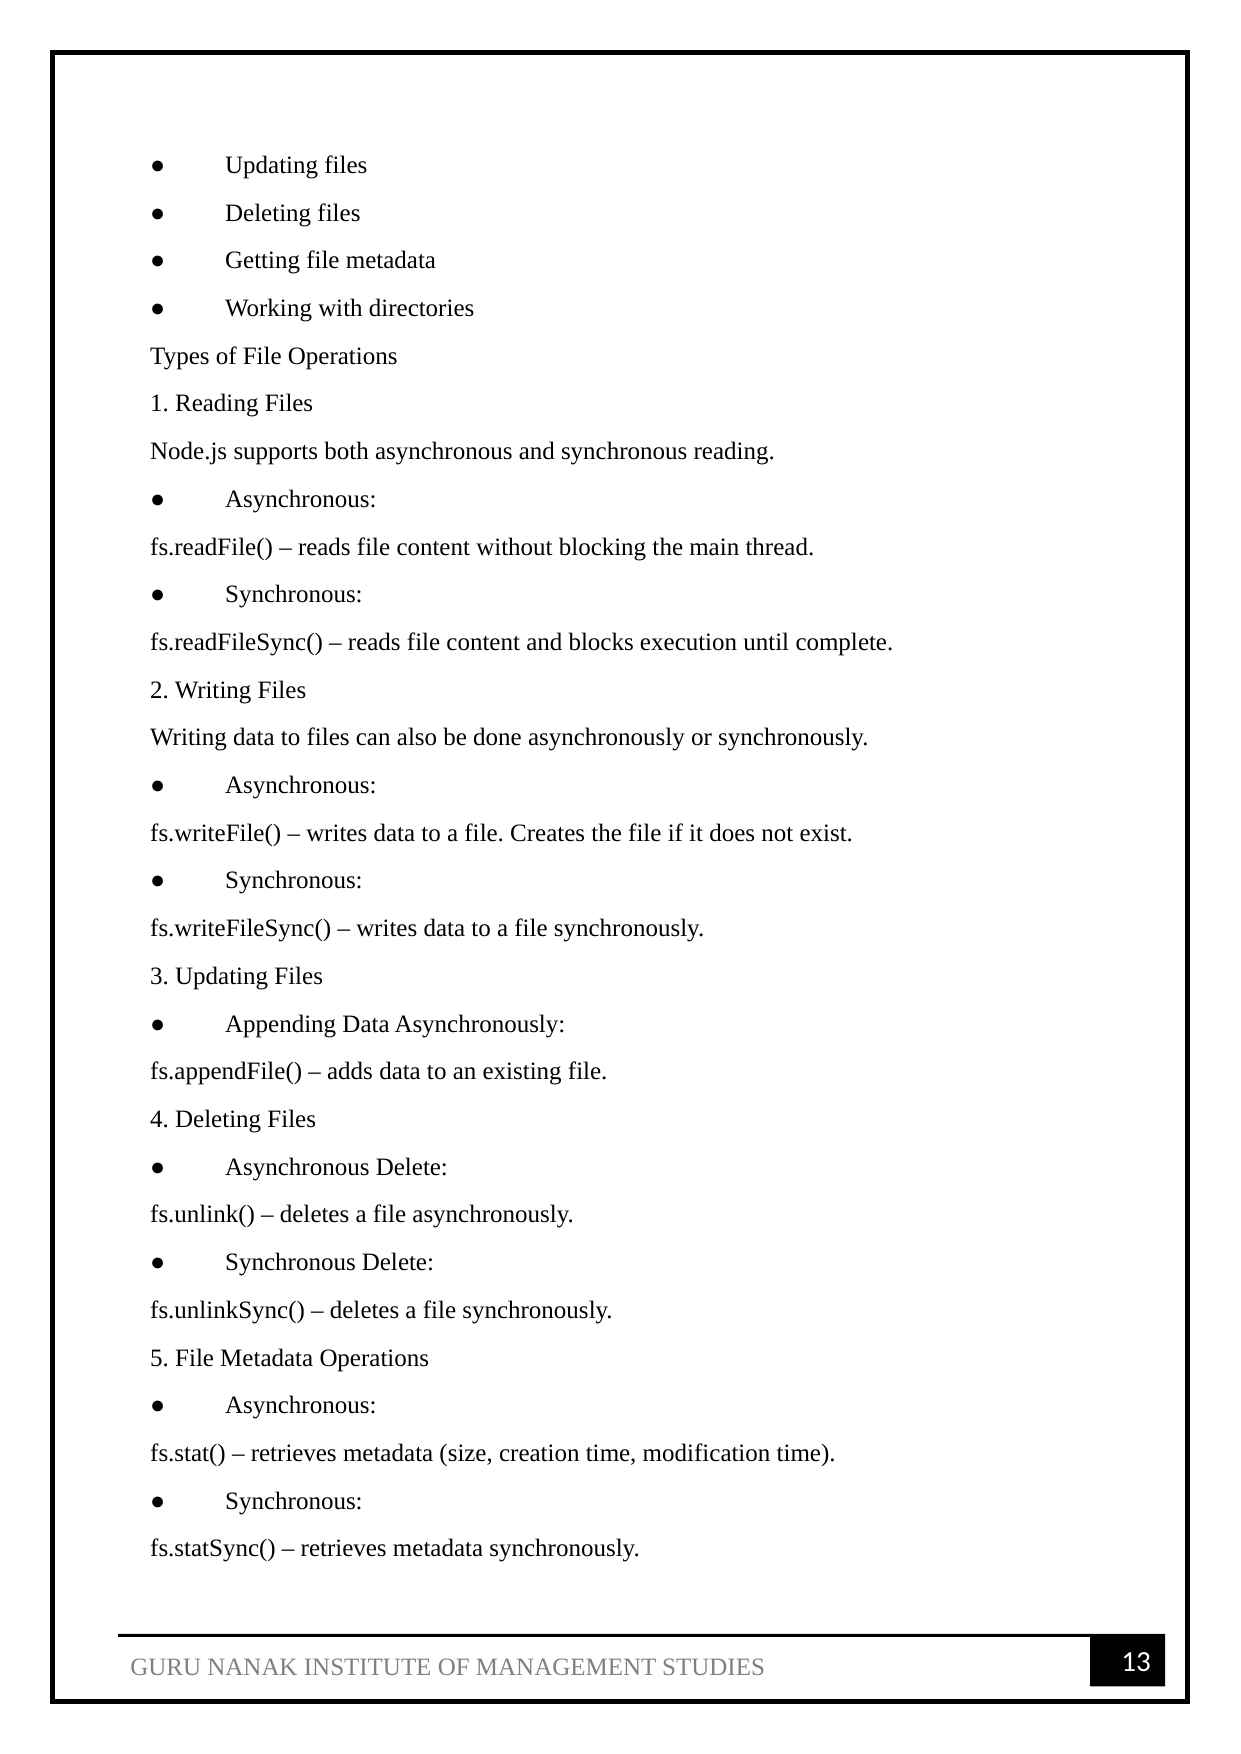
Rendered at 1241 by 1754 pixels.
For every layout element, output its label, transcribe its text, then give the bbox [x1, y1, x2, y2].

text fs.unlink() – deletes a file asynchronously. [150, 1199, 1090, 1228]
text 4. Deleting Files [150, 1104, 1090, 1133]
text fs.statSync() – retrieves metadata synchronously. [150, 1533, 1090, 1562]
text fs.appendFile() – adds data to an existing file. [150, 1056, 1090, 1085]
text fs.unlinkSync() – deletes a file synchronously. [150, 1295, 1090, 1324]
text ● Asynchronous: [150, 1390, 1090, 1419]
text ● Deleting files [150, 198, 1090, 226]
text Types of File Operations [150, 341, 1090, 369]
text fs.writeFile() – writes data to a file. Creates the file if it does not exist. [150, 818, 1090, 847]
text 5. File Metadata Operations [150, 1343, 1090, 1371]
text ● Appending Data Asynchronously: [150, 1009, 1090, 1037]
text ● Asynchronous: [150, 484, 1090, 513]
text 3. Updating Files [150, 961, 1090, 990]
text 2. Writing Files [150, 675, 1090, 703]
text ● Working with directories [150, 293, 1090, 322]
text ● Synchronous: [150, 866, 1090, 894]
text fs.stat() – retrieves metadata (size, creation time, modification time). [150, 1438, 1090, 1467]
text ● Asynchronous: [150, 770, 1090, 799]
text 1. Reading Files [150, 388, 1090, 417]
text fs.readFile() – reads file content without blocking the main thread. [150, 532, 1090, 560]
text Node.js supports both asynchronous and synchronous reading. [150, 436, 1090, 465]
text Writing data to files can also be done asynchronously or synchronously. [150, 722, 1090, 751]
text ● Getting file metadata [150, 245, 1090, 274]
text fs.writeFileSync() – writes data to a file synchronously. [150, 913, 1090, 942]
text ● Synchronous: [150, 1486, 1090, 1514]
text ● Synchronous: [150, 579, 1090, 608]
text ● Synchronous Delete: [150, 1247, 1090, 1276]
text ● Asynchronous Delete: [150, 1152, 1090, 1181]
text fs.readFileSync() – reads file content and blocks execution until complete. [150, 627, 1090, 656]
text ● Updating files [150, 150, 1090, 179]
